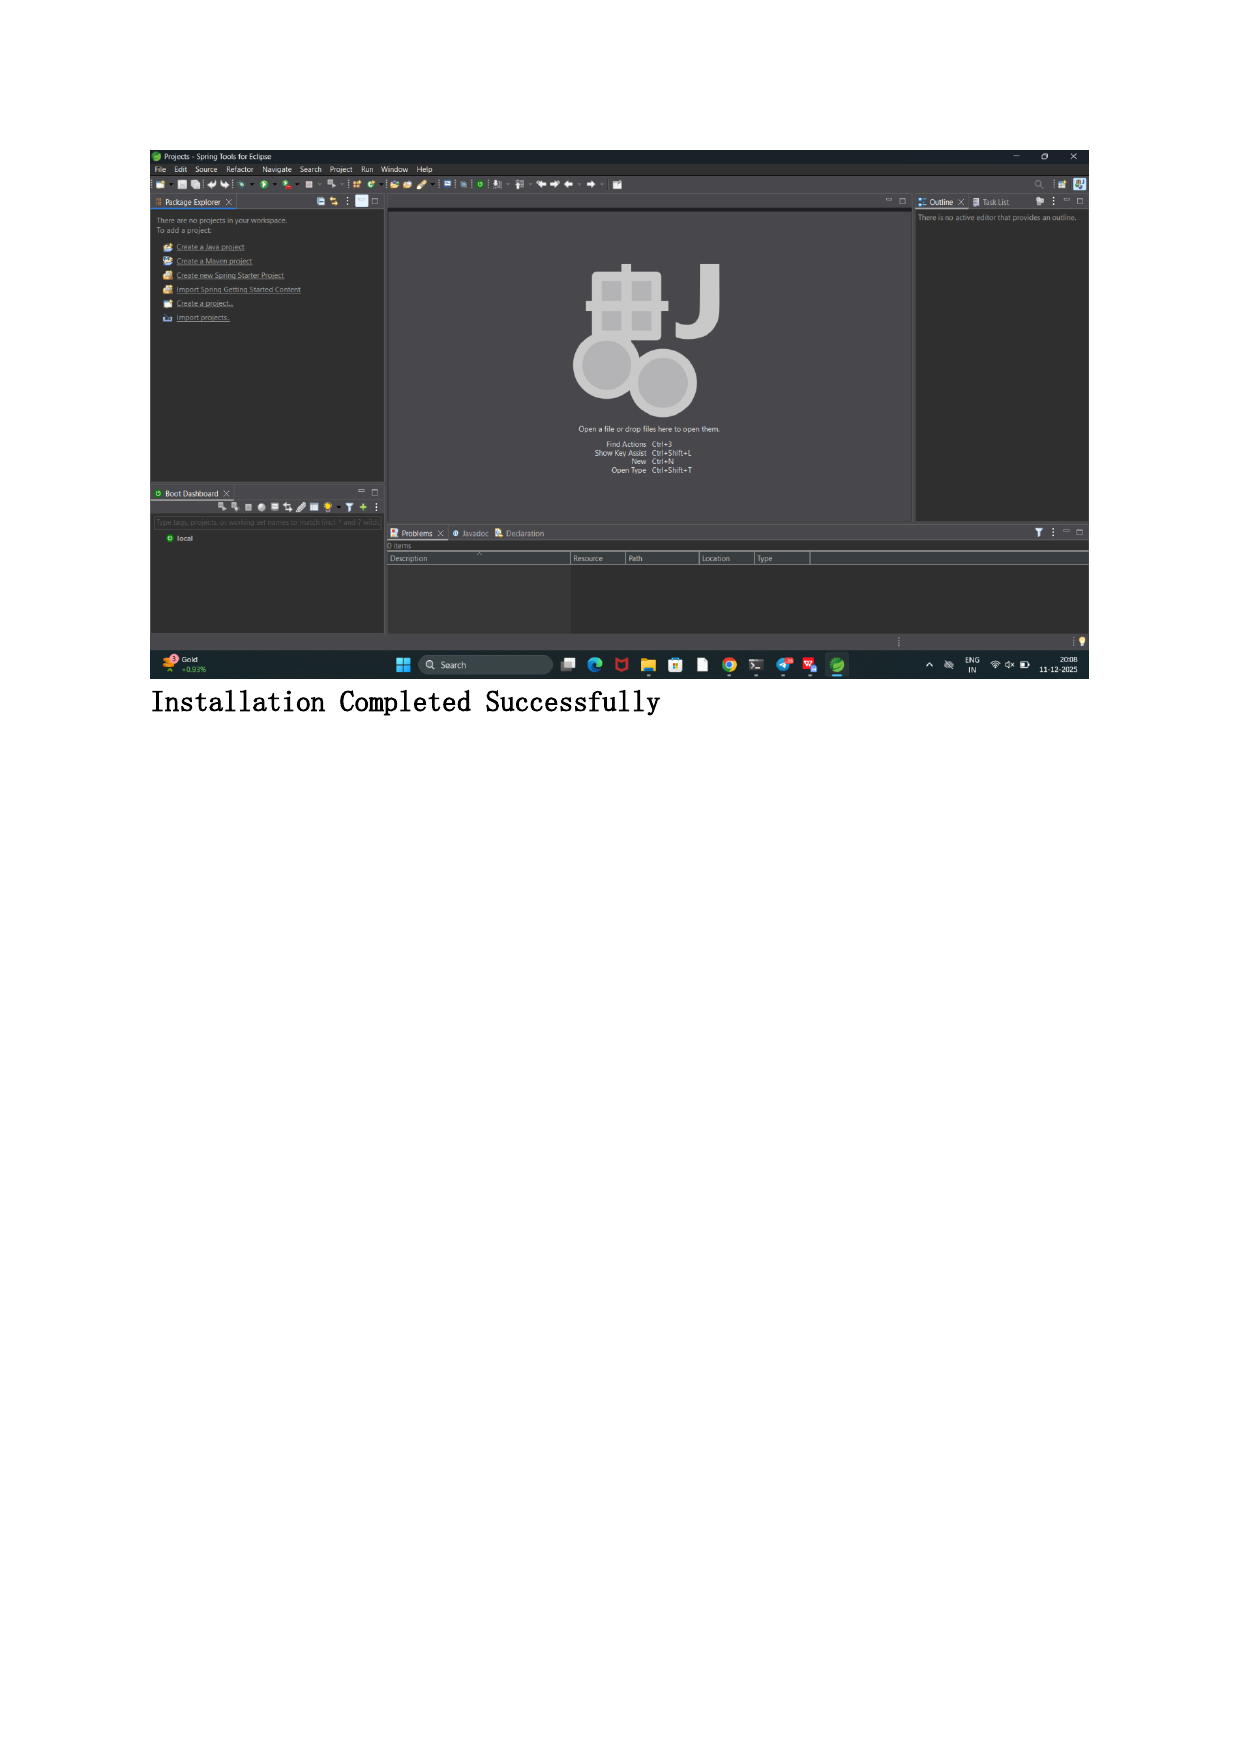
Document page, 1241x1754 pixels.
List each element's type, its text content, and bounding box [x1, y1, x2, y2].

text Installation Completed Successfully [150, 682, 1090, 715]
picture [150, 150, 1089, 679]
